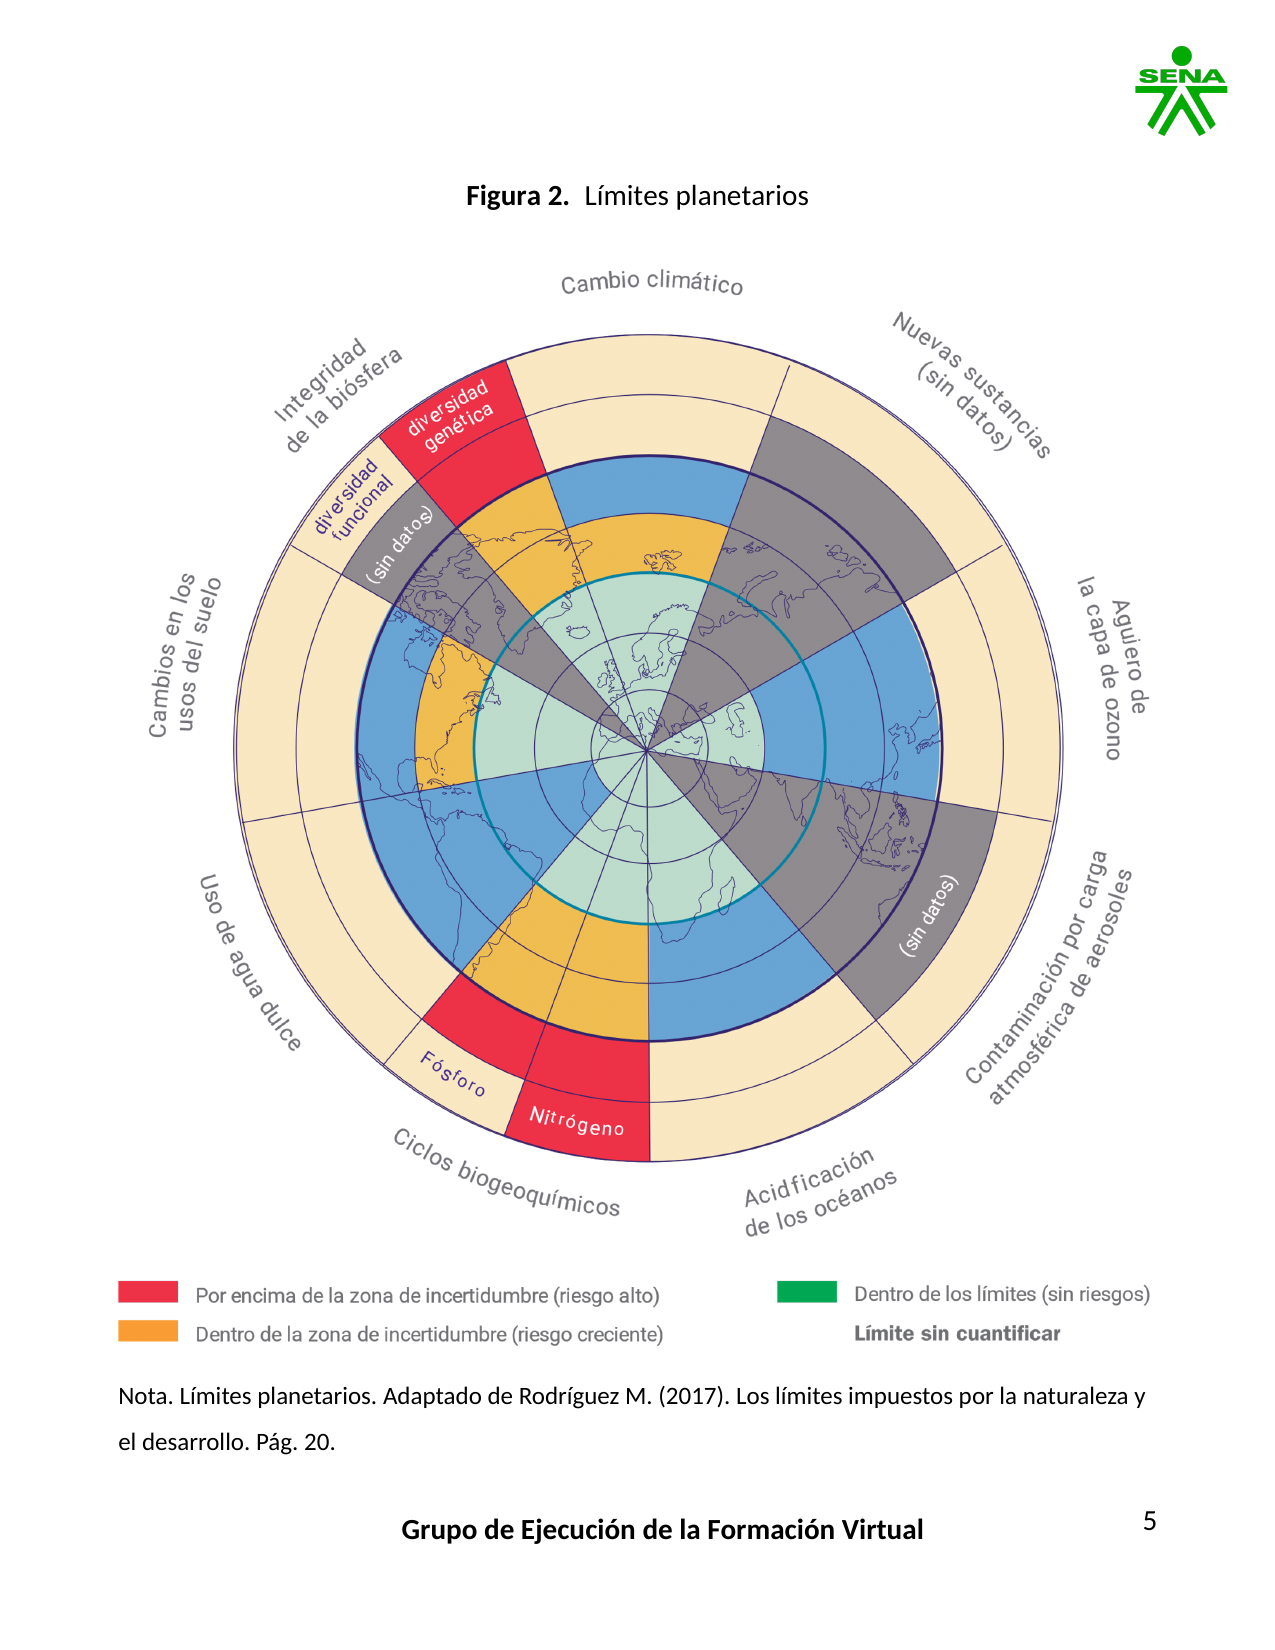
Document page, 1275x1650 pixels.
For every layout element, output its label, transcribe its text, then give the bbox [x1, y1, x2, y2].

text Nota. Límites planetarios. Adaptado de Rodríguez M. (2017). Los límites impuestos por la naturaleza y el desarrollo. Pág. 20. [118, 1380, 1157, 1456]
picture [118, 247, 1157, 1346]
picture [1135, 46, 1228, 136]
text Límites planetarios [118, 177, 1157, 213]
